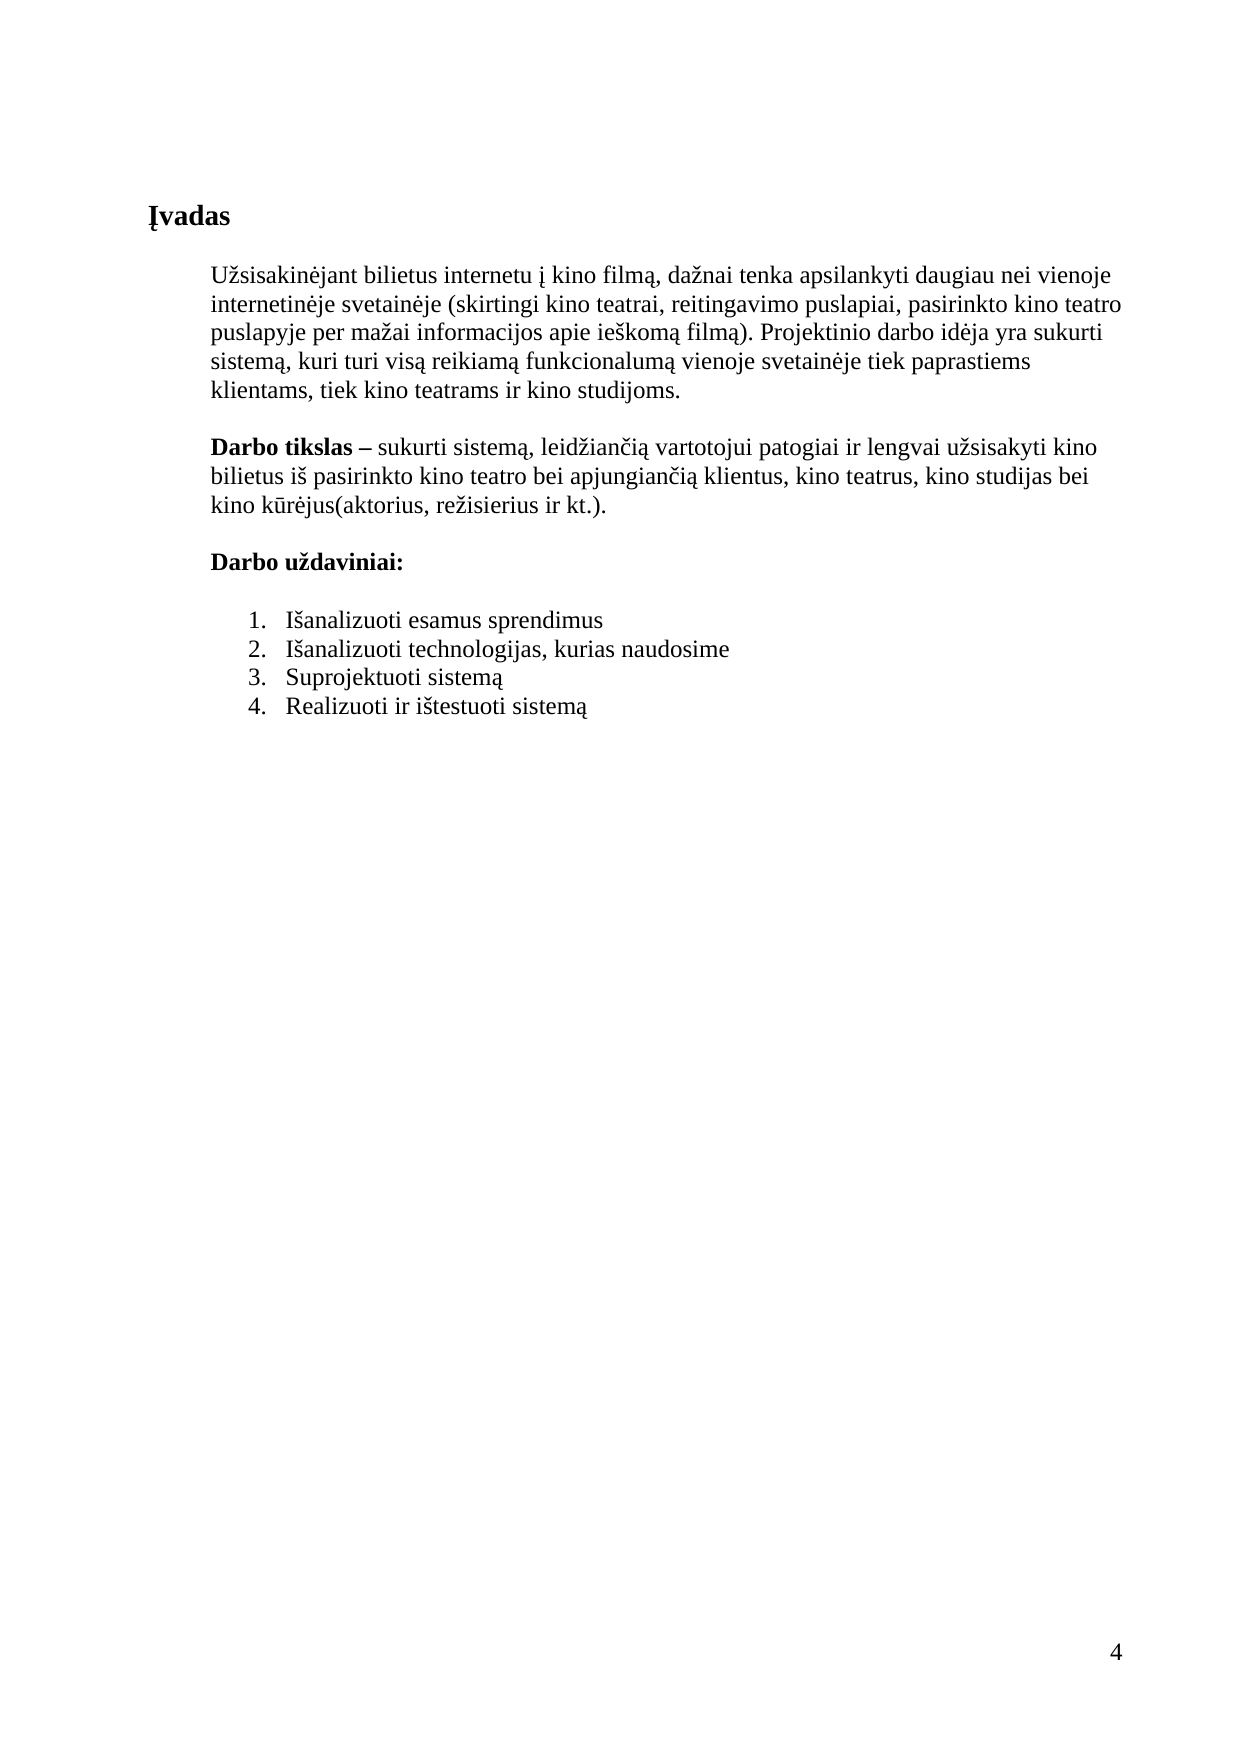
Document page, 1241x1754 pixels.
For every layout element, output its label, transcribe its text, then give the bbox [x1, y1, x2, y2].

list Suprojektuoti sistemą [248, 662, 1122, 691]
list Realizuoti ir ištestuoti sistemą [248, 691, 1122, 720]
list Išanalizuoti esamus sprendimus [248, 605, 1122, 634]
subtitle Įvadas [148, 198, 1122, 231]
list Išanalizuoti technologijas, kurias naudosime [248, 634, 1122, 662]
text Užsisakinėjant bilietus internetu į kino filmą, dažnai tenka apsilankyti daugiau nei vienoje internetinėje svetainėje (skirtingi kino teatrai, reitingavimo puslapiai, pasirinkto kino teatro puslapyje per mažai informacijos apie ieškomą filmą). Projektinio darbo idėja yra sukurti sistemą, kuri turi visą reikiamą funkcionalumą vienoje svetainėje tiek paprastiems klientams, tiek kino teatrams ir kino studijoms. [210, 260, 1122, 404]
text Darbo uždaviniai: [148, 547, 1122, 576]
text Darbo tikslas – sukurti sistemą, leidžiančią vartotojui patogiai ir lengvai užsisakyti kino bilietus iš pasirinkto kino teatro bei apjungiančią klientus, kino teatrus, kino studijas bei kino kūrėjus(aktorius, režisierius ir kt.). [210, 432, 1122, 519]
